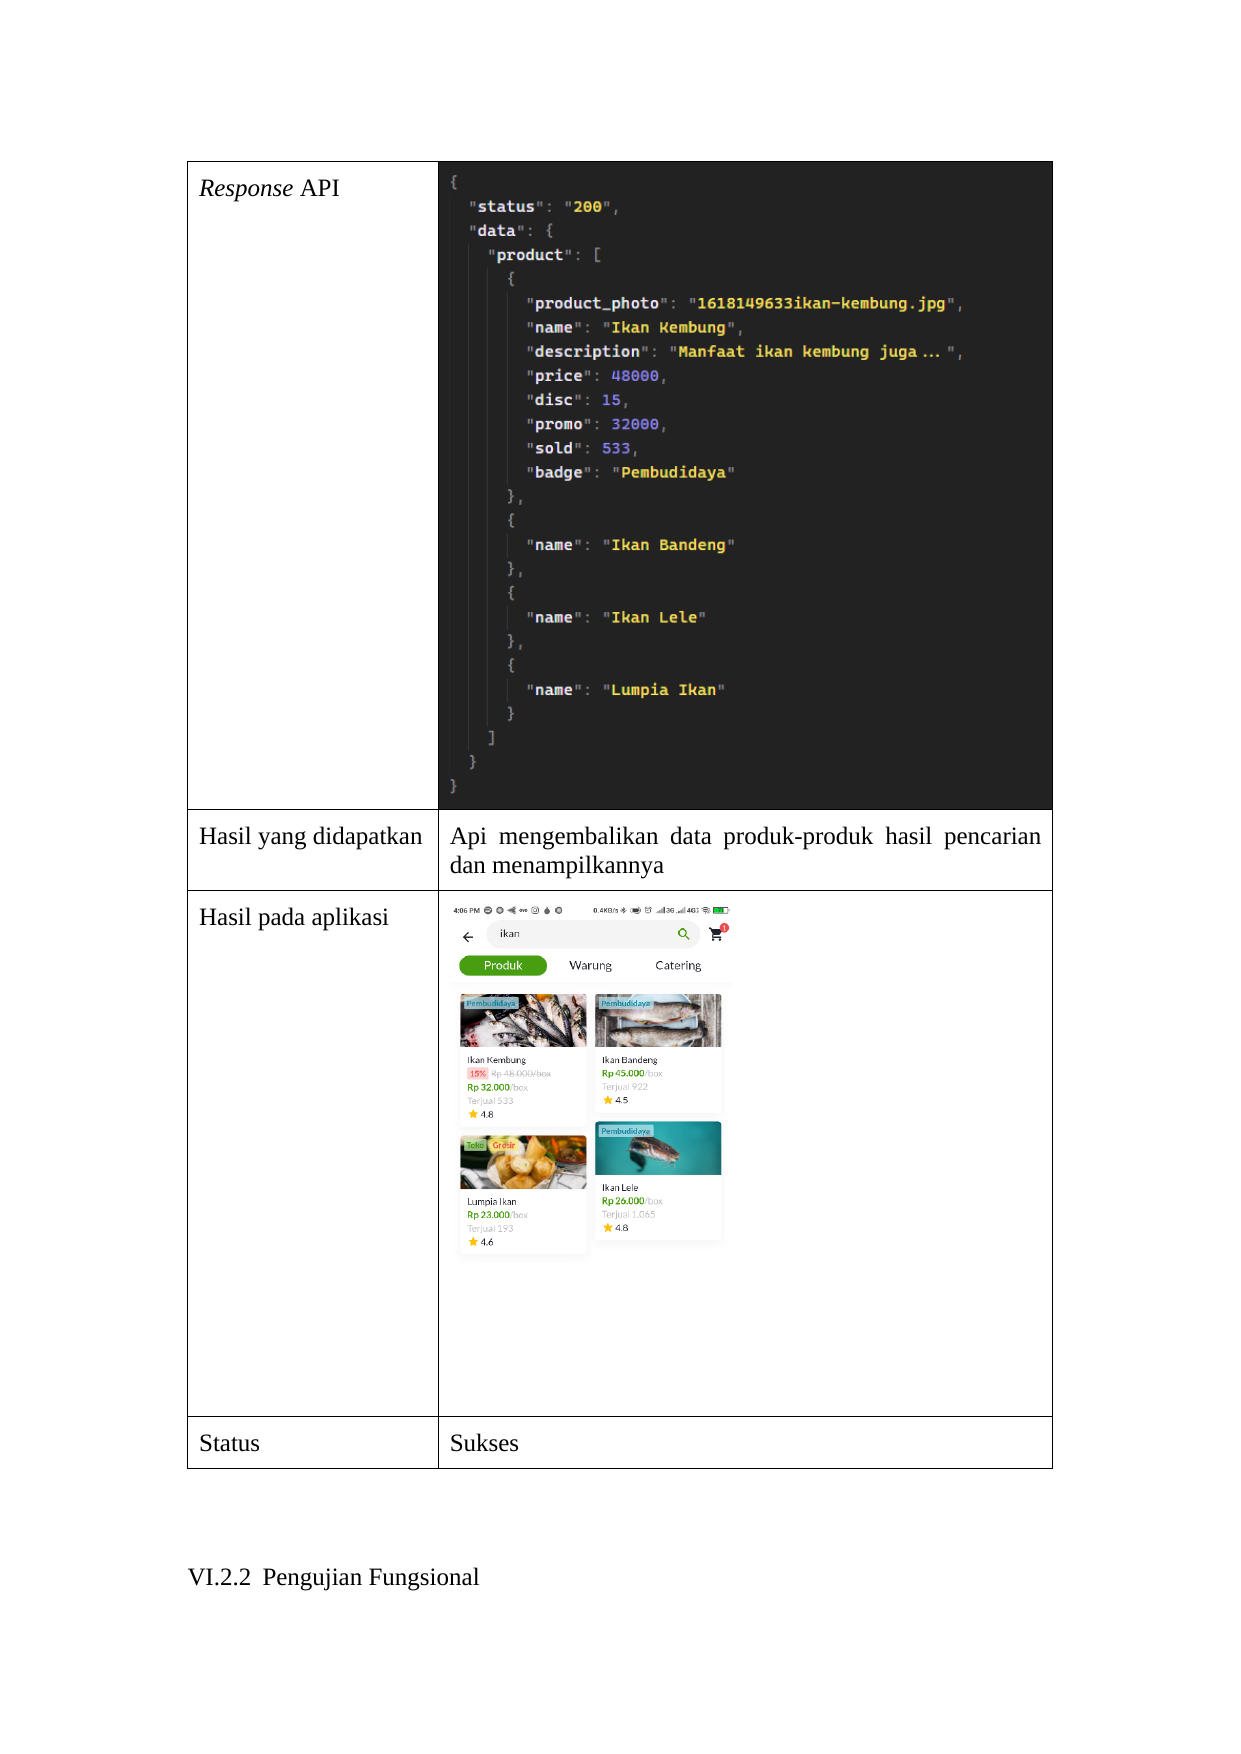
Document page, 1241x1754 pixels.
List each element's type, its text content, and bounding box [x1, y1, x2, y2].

table_cell Api mengembalikan data produk-produk hasil pencarian dan menampilkannya [439, 810, 1052, 890]
table_cell Hasil pada aplikasi [188, 891, 438, 1416]
picture [449, 902, 732, 1405]
table_cell [439, 162, 1052, 809]
table_cell Status [188, 1417, 438, 1468]
table_cell Sukses [439, 1417, 1052, 1468]
table_cell [439, 891, 1052, 1416]
table_cell Hasil yang didapatkan [188, 810, 438, 890]
subtitle Pengujian Fungsional [187, 1562, 1053, 1591]
picture [449, 173, 1042, 798]
table_cell Response API [188, 162, 438, 809]
